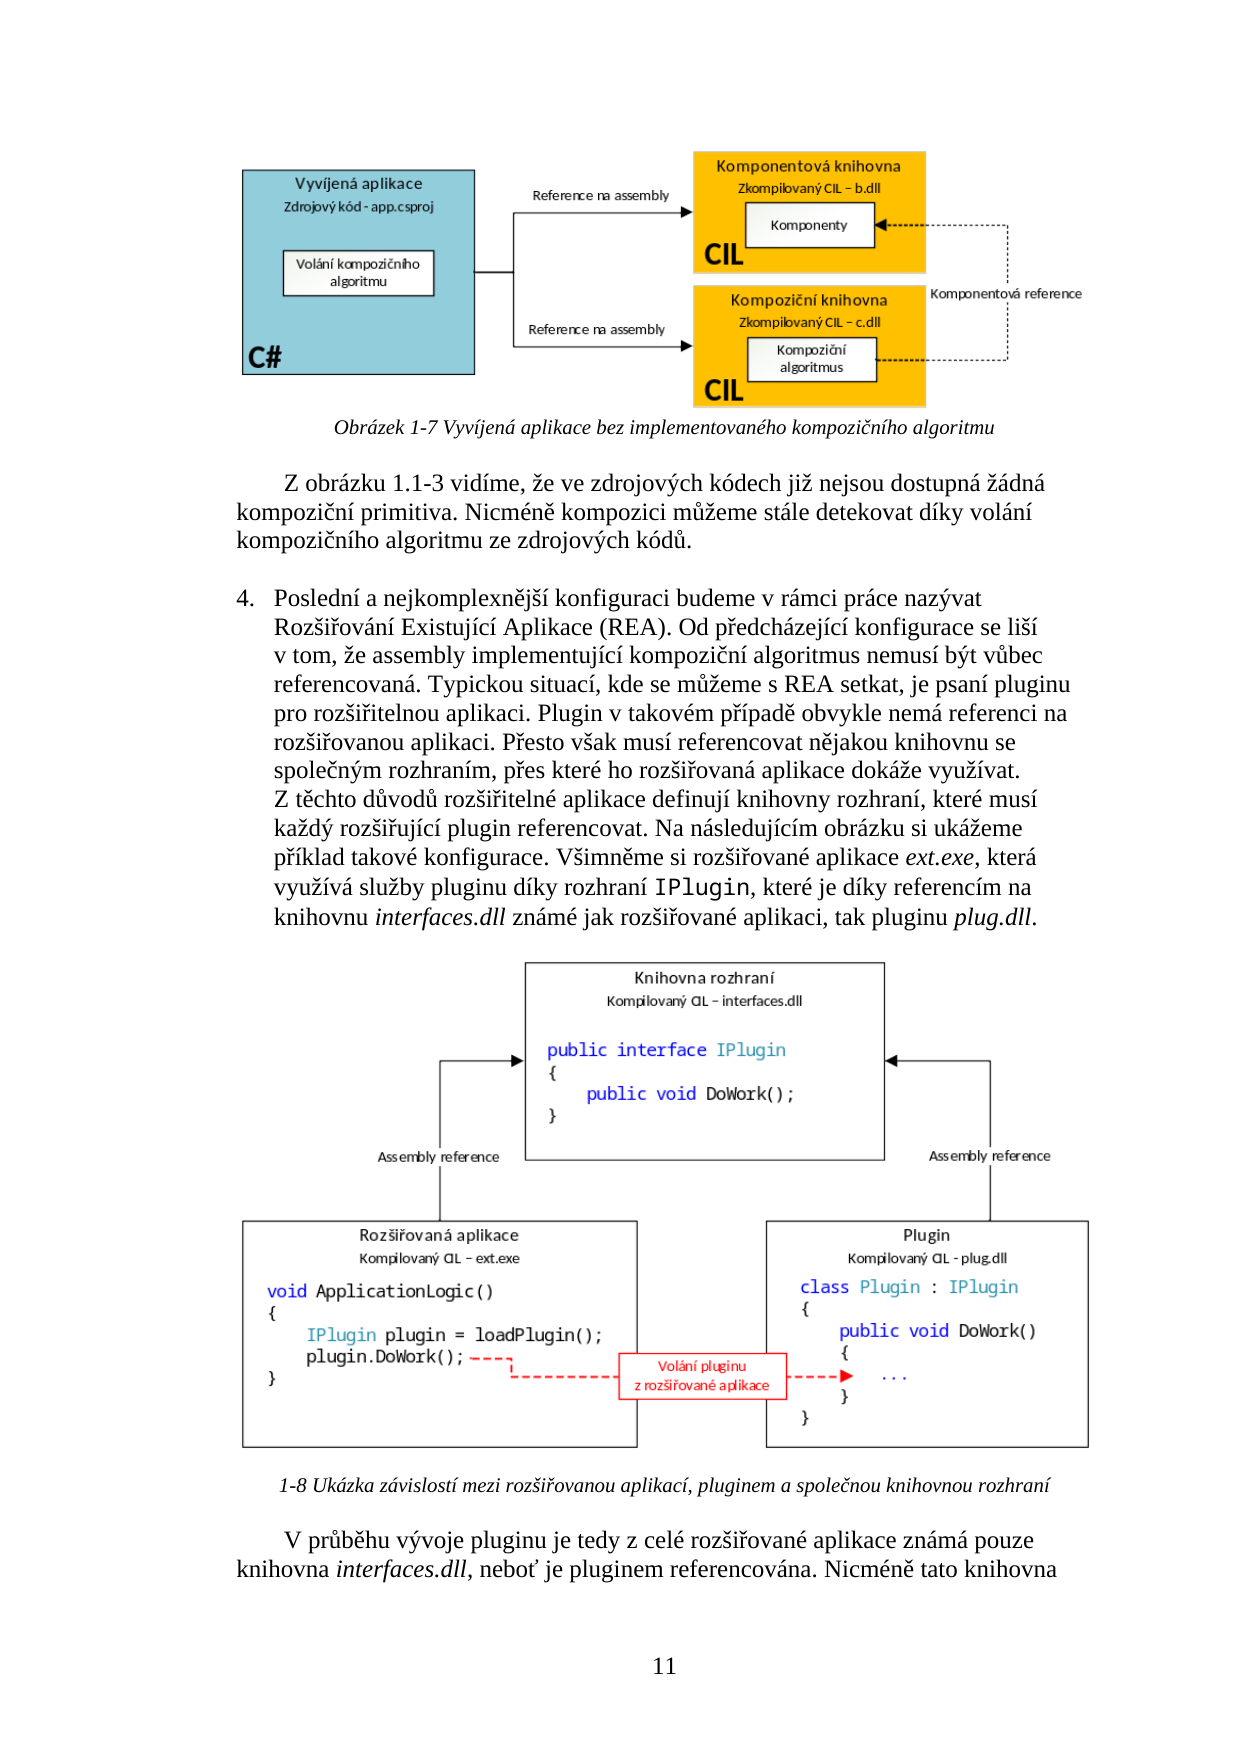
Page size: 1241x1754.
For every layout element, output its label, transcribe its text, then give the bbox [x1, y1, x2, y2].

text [236, 1526, 1092, 1583]
text Z obrázku 1.1-3 vidíme, že ve zdrojových kódech již nejsou dostupná žádná kompoziční primitiva. Nicméně kompozici můžeme stále detekovat díky volání kompozičního algoritmu ze zdrojových kódů. [236, 468, 1092, 554]
list Poslední a nejkomplexnější konfiguraci budeme v rámci práce nazývat Rozšiřování Existující Aplikace (REA). Od předcházející konfigurace se liší v tom, že assembly implementující kompoziční algoritmus nemusí být vůbec referencovaná. Typickou situací, kde se můžeme s REA setkat, je psaní pluginu pro rozšiřitelnou aplikaci. Plugin v takovém případě obvykle nemá referenci na rozšiřovanou aplikaci. Přesto však musí referencovat nějakou knihovnu se společným rozhraním, přes které ho rozšiřovaná aplikace dokáže využívat. Z těchto důvodů rozšiřitelné aplikace definují knihovny rozhraní, které musí každý rozšiřující plugin referencovat. Na následujícím obrázku si ukážeme příklad takové konfigurace. Všimněme si rozšiřované aplikace ext.exe, která využívá služby pluginu díky rozhraní IPlugin, které je díky referencím na knihovnu interfaces.dll známé jak rozšiřované aplikaci, tak pluginu plug.dll. [236, 583, 1092, 930]
